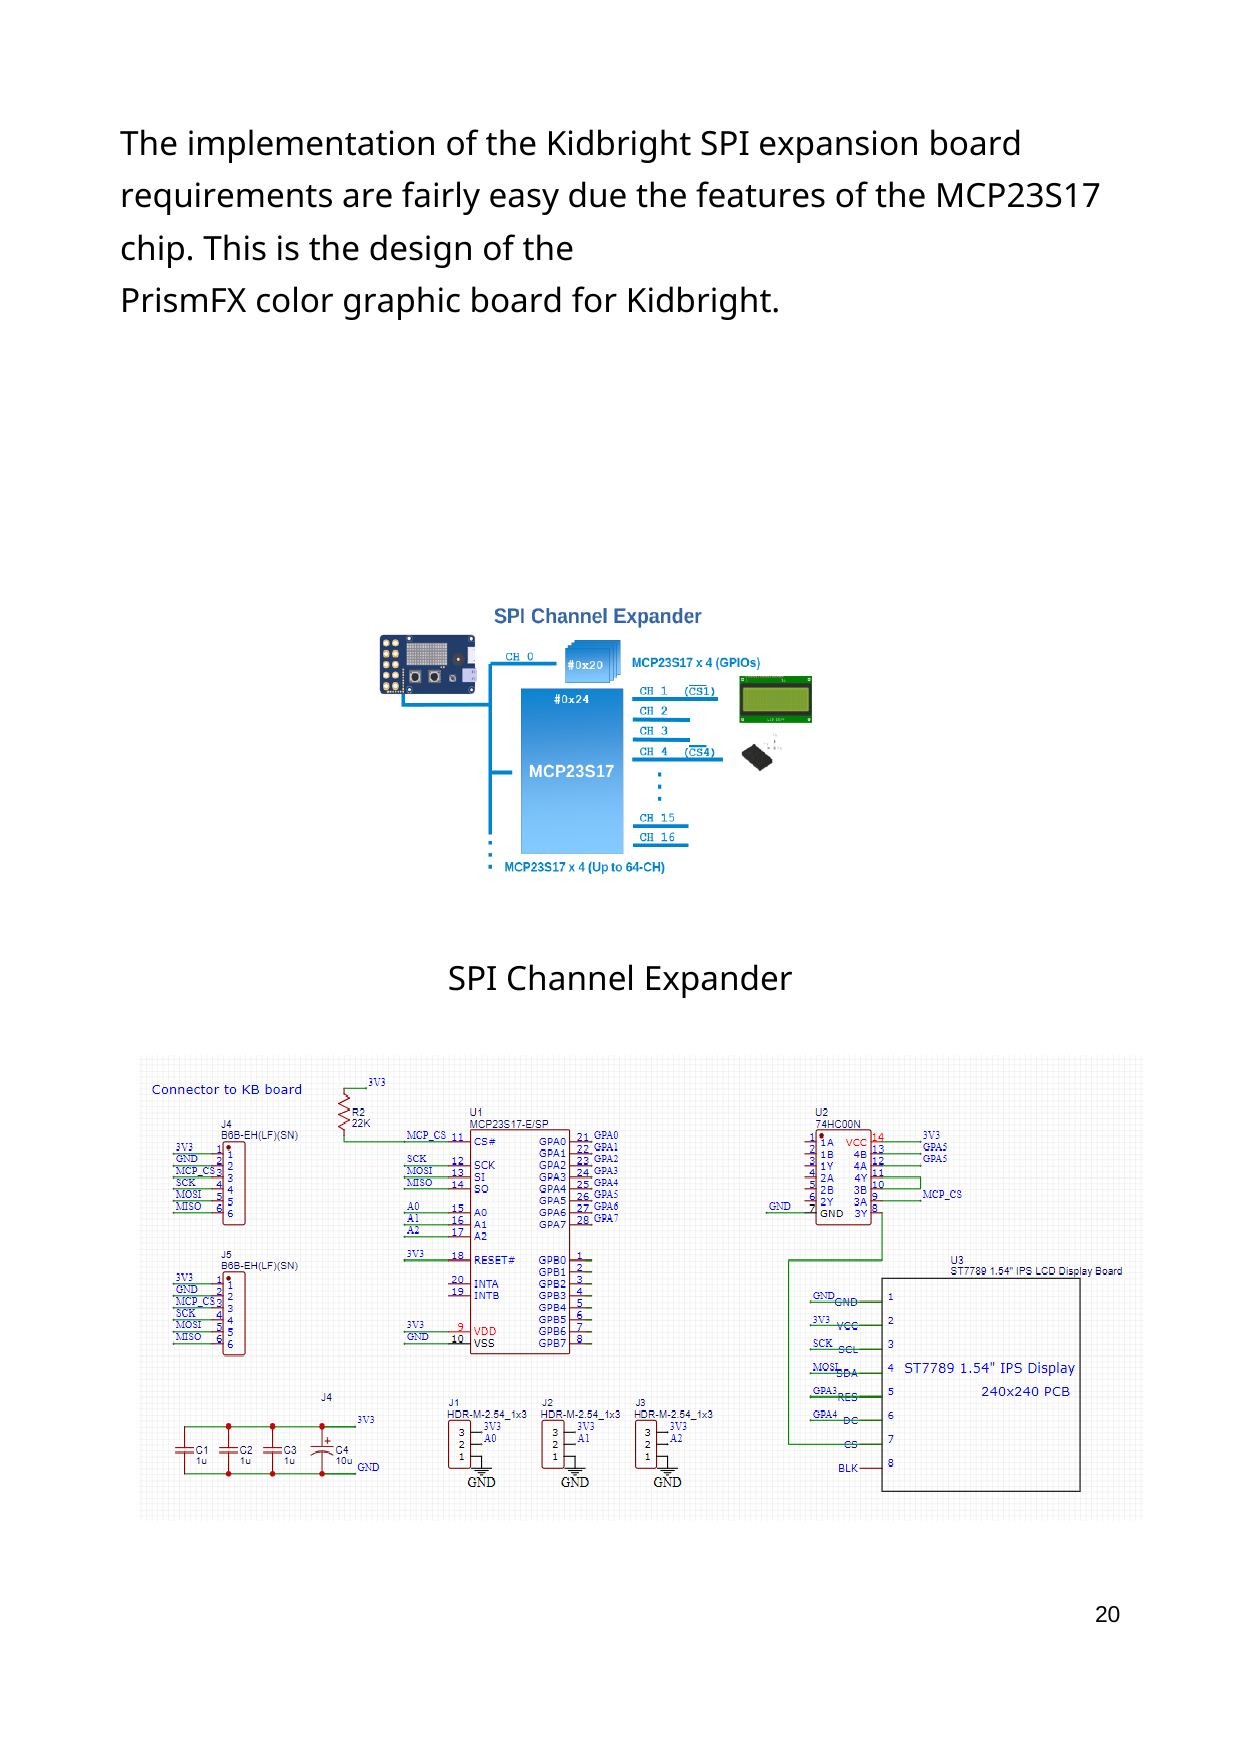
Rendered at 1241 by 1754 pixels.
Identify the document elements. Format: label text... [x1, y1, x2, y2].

picture [138, 1055, 1144, 1521]
picture [357, 588, 858, 886]
text SPI Channel Expander [120, 955, 1120, 1000]
text PrismFX color graphic board for Kidbright. [120, 277, 1120, 322]
text The implementation of the Kidbright SPI expansion board requirements are fairly easy due the features of the MCP23S17 chip. This is the design of the [120, 120, 1120, 270]
